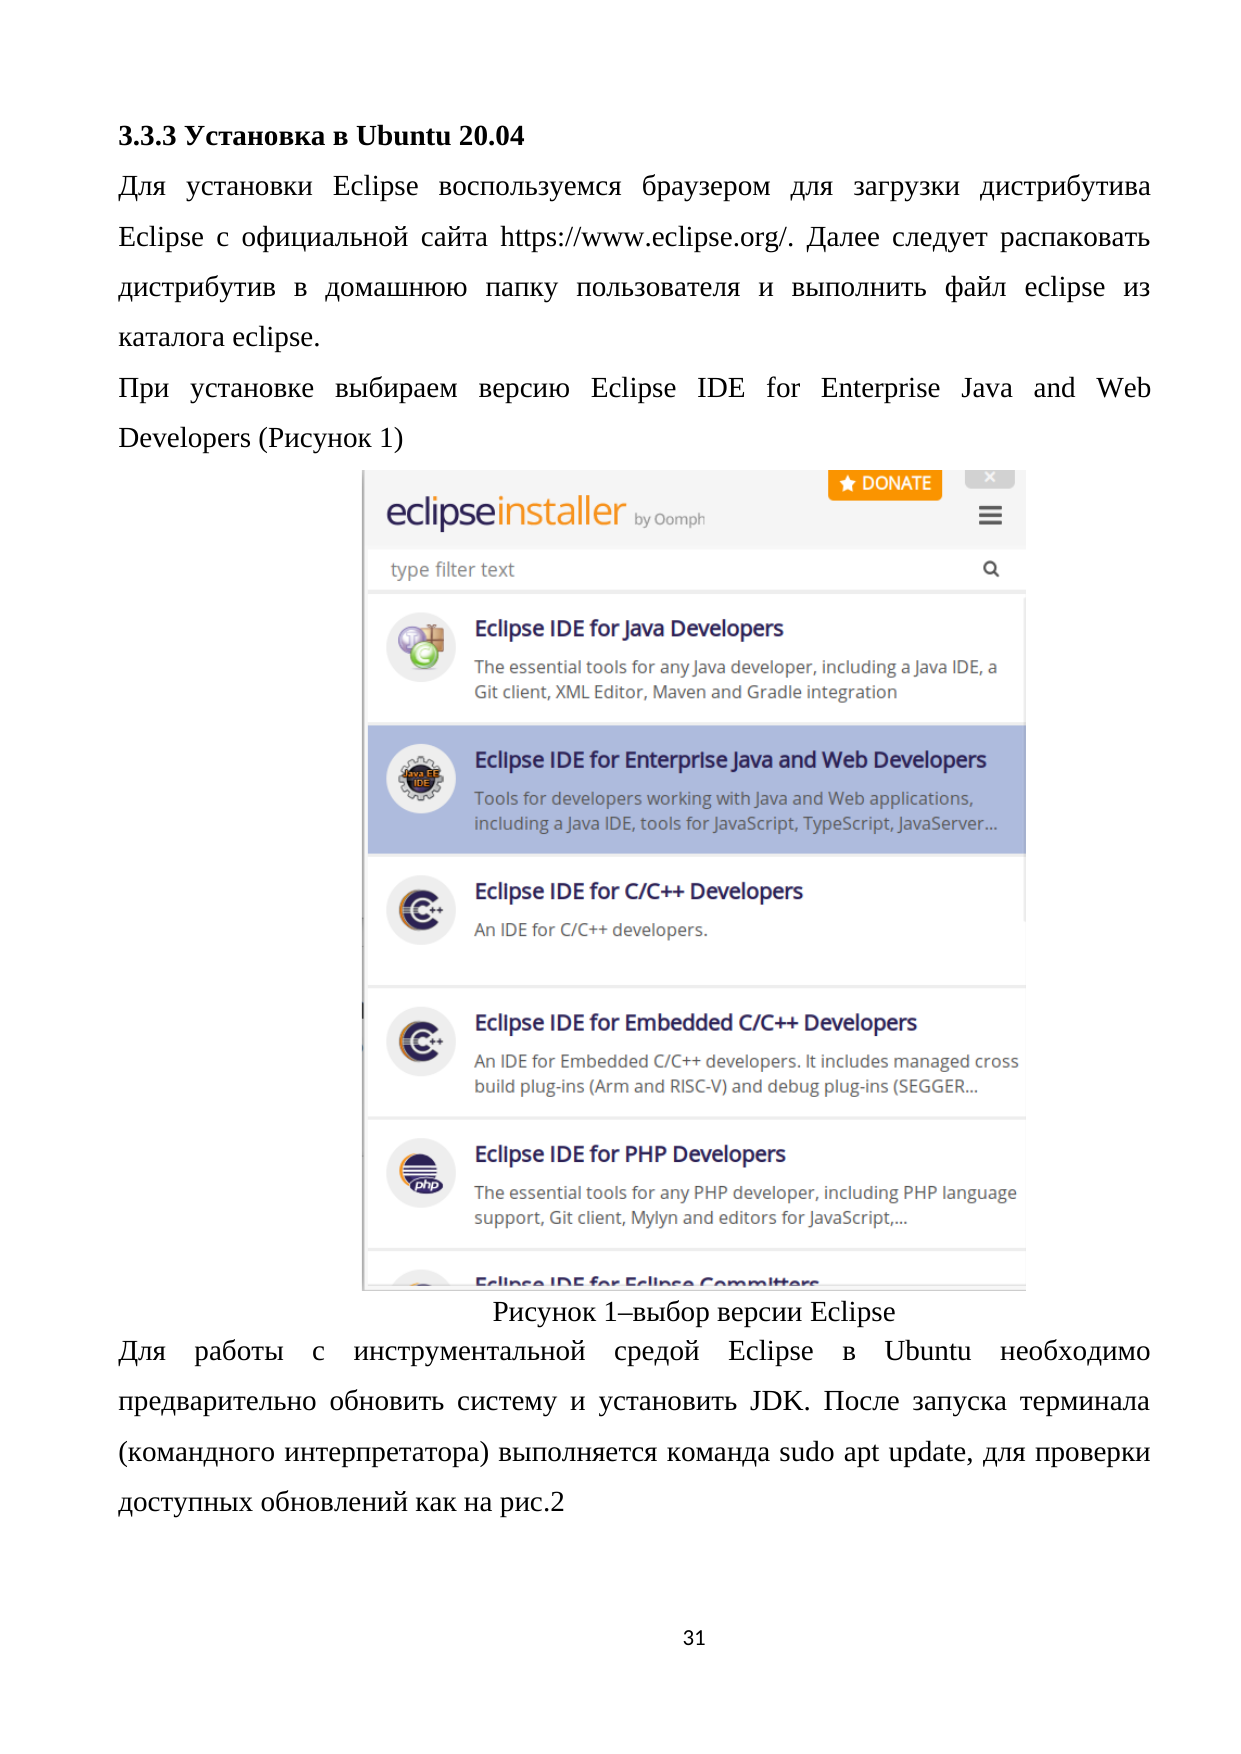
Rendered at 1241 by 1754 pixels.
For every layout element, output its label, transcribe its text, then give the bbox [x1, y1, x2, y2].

picture [361, 470, 1026, 1291]
text 3.3.3 Установка в Ubuntu 20.04 [118, 118, 1152, 152]
text Для установки Eclipse воспользуемся браузером для загрузки дистрибутива Eclipse с официальной сайта https://www.eclipse.org/. Далее следует распаковать дистрибутив в домашнюю папку пользователя и выполнить файл eclipse из каталога eclipse. [118, 168, 1152, 353]
text Рисунок 1–выбор версии Eclipse [236, 1294, 1152, 1328]
text При установке выбираем версию Eclipse IDE for Enterprise Java and Web Developers (Рисунок 1) [118, 370, 1152, 453]
text Для работы с инструментальной средой Eclipse в Ubuntu необходимо предварительно обновить систему и установить JDK. После запуска терминала (командного интерпретатора) выполняется команда sudo apt update, для проверки доступных обновлений как на рис.2 [118, 1333, 1152, 1517]
